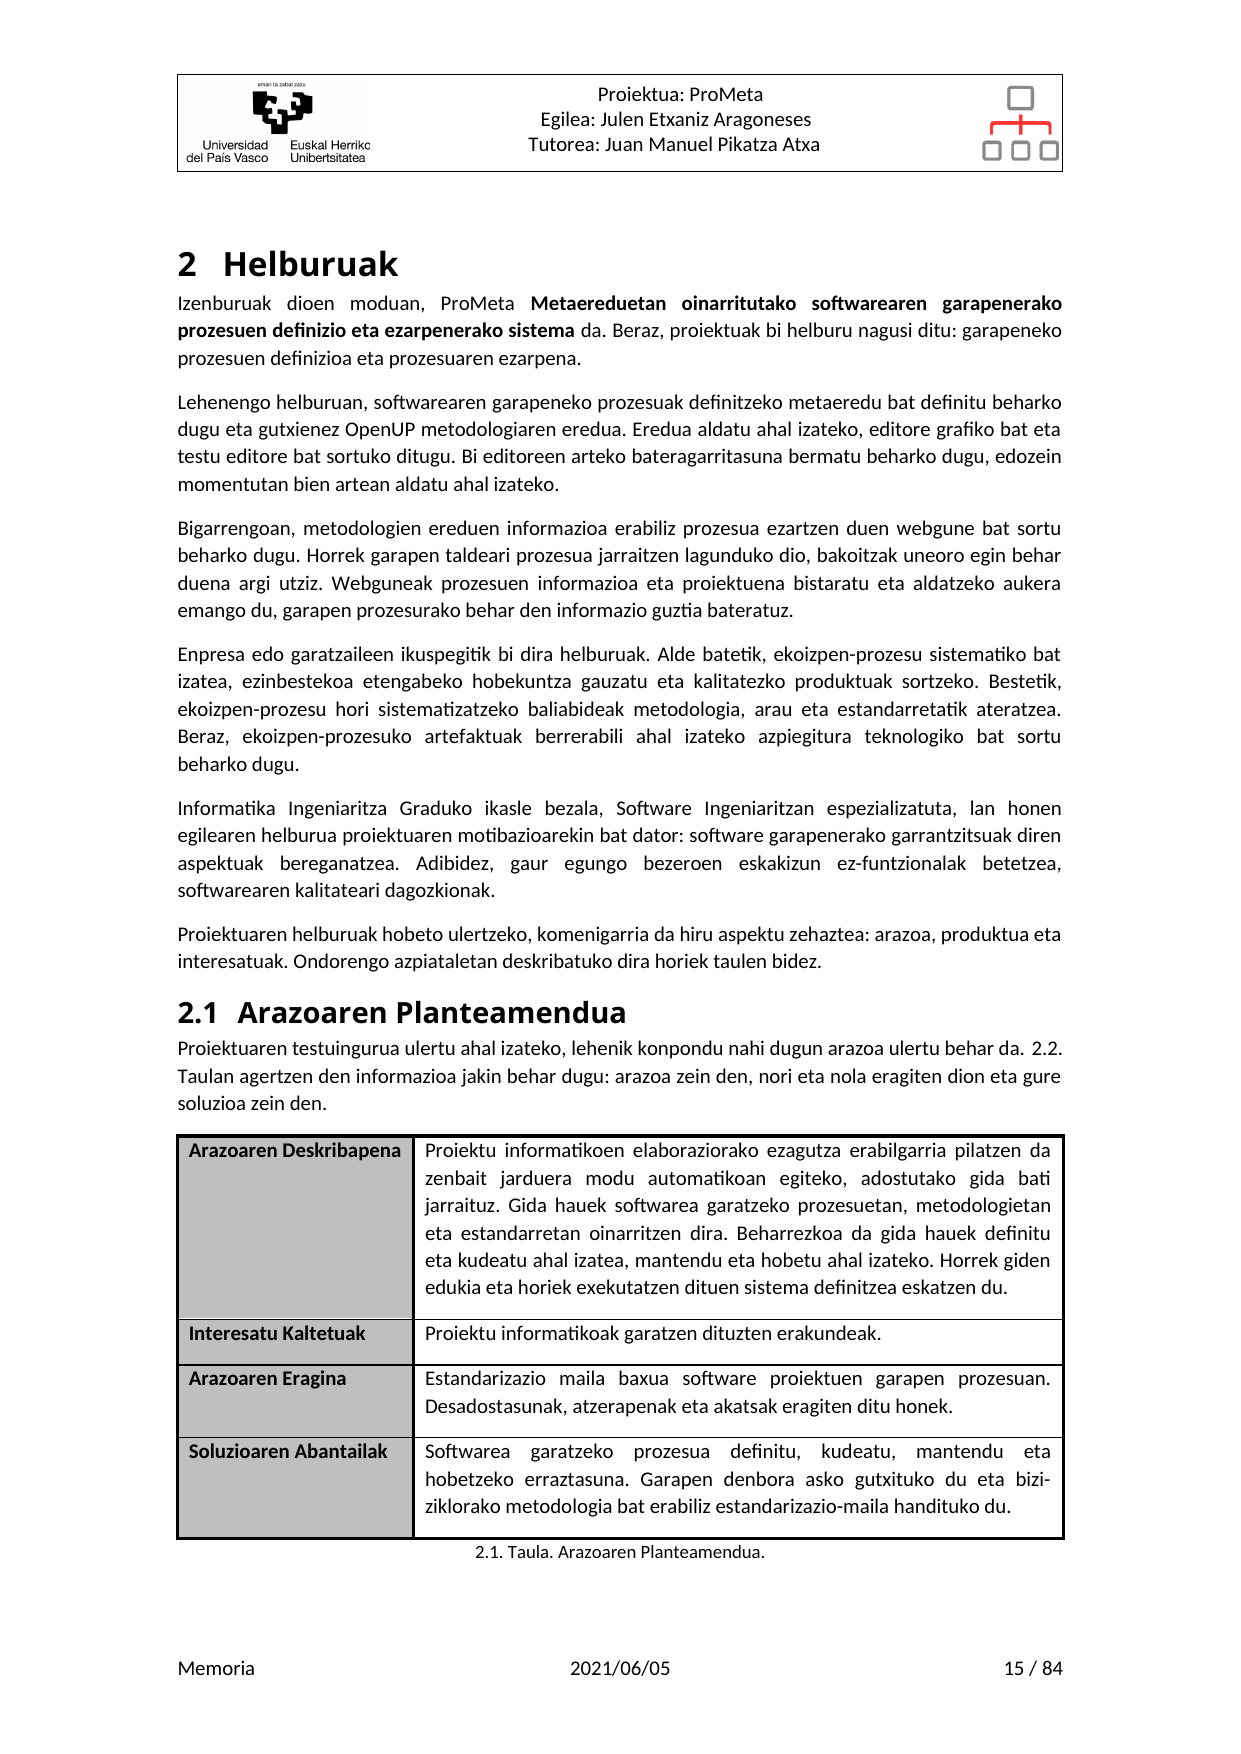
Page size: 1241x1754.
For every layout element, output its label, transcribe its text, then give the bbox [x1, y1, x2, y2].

subtitle Helburuak [177, 241, 1063, 286]
table_header Arazoaren Deskribapena [179, 1138, 412, 1318]
text Bigarrengoan, metodologien ereduen informazioa erabiliz prozesua ezartzen duen webgune bat sortu beharko dugu. Horrek garapen taldeari prozesua jarraitzen lagunduko dio, bakoitzak uneoro egin behar duena argi utziz. Webguneak prozesuen informazioa eta proiektuena bistaratu eta aldatzeko aukera emango du, garapen prozesurako behar den informazio guztia bateratuz. [177, 515, 1063, 623]
table_cell Soluzioaren Abantailak [179, 1438, 412, 1537]
table_cell Arazoaren Eragina [179, 1366, 412, 1437]
text Enpresa edo garatzaileen ikuspegitik bi dira helburuak. Alde batetik, ekoizpen-prozesu sistematiko bat izatea, ezinbestekoa etengabeko hobekuntza gauzatu eta kalitatezko produktuak sortzeko. Bestetik, ekoizpen-prozesu hori sistematizatzeko baliabideak metodologia, arau eta estandarretatik ateratzea. Beraz, ekoizpen-prozesuko artefaktuak berrerabili ahal izateko azpiegitura teknologiko bat sortu beharko dugu. [177, 641, 1063, 776]
text Informatika Ingeniaritza Graduko ikasle bezala, Software Ingeniaritzan espezializatuta, lan honen egilearen helburua proiektuaren motibazioarekin bat dator: software garapenerako garrantzitsuak diren aspektuak bereganatzea. Adibidez, gaur egungo bezeroen eskakizun ez-funtzionalak betetzea, softwarearen kalitateari dagozkionak. [177, 795, 1063, 903]
text 2.1. Taula. Arazoaren Planteamendua. [177, 1540, 1063, 1563]
picture [182, 80, 370, 162]
subtitle Arazoaren Planteamendua [177, 993, 1063, 1032]
table_cell Interesatu Kaltetuak [179, 1320, 412, 1364]
table_cell Estandarizazio maila baxua software proiektuen garapen prozesuan. Desadostasunak, atzerapenak eta akatsak eragiten ditu honek. [415, 1366, 1062, 1437]
text Lehenengo helburuan, softwarearen garapeneko prozesuak definitzeko metaeredu bat definitu beharko dugu eta gutxienez OpenUP metodologiaren eredua. Eredua aldatu ahal izateko, editore grafiko bat eta testu editore bat sortuko ditugu. Bi editoreen arteko bateragarritasuna bermatu beharko dugu, edozein momentutan bien artean aldatu ahal izateko. [177, 389, 1063, 496]
table_cell Softwarea garatzeko prozesua definitu, kudeatu, mantendu eta hobetzeko erraztasuna. Garapen denbora asko gutxituko du eta bizi-ziklorako metodologia bat erabiliz estandarizazio-maila handituko du. [415, 1438, 1062, 1537]
table_cell Proiektu informatikoak garatzen dituzten erakundeak. [415, 1320, 1062, 1364]
text Proiektuaren helburuak hobeto ulertzeko, komenigarria da hiru aspektu zehaztea: arazoa, produktua eta interesatuak. Ondorengo azpiataletan deskribatuko dira horiek taulen bidez. [177, 921, 1063, 974]
text Izenburuak dioen moduan, ProMeta Metaereduetan oinarritutako softwarearen garapenerako prozesuen definizio eta ezarpenerako sistema da. Beraz, proiektuak bi helburu nagusi ditu: garapeneko prozesuen definizioa eta prozesuaren ezarpena. [177, 290, 1063, 370]
text Proiektuaren testuingurua ulertu ahal izateko, lehenik konpondu nahi dugun arazoa ulertu behar da. 2.2. Taulan agertzen den informazioa jakin behar dugu: arazoa zein den, nori eta nola eragiten dion eta gure soluzioa zein den. [177, 1036, 1063, 1116]
picture [978, 80, 1060, 162]
table_header Proiektu informatikoen elaboraziorako ezagutza erabilgarria pilatzen da zenbait jarduera modu automatikoan egiteko, adostutako gida bati jarraituz. Gida hauek softwarea garatzeko prozesuetan, metodologietan eta estandarretan oinarritzen dira. Beharrezkoa da gida hauek definitu eta kudeatu ahal izatea, mantendu eta hobetu ahal izateko. Horrek giden edukia eta horiek exekutatzen dituen sistema definitzea eskatzen du. [415, 1138, 1062, 1318]
